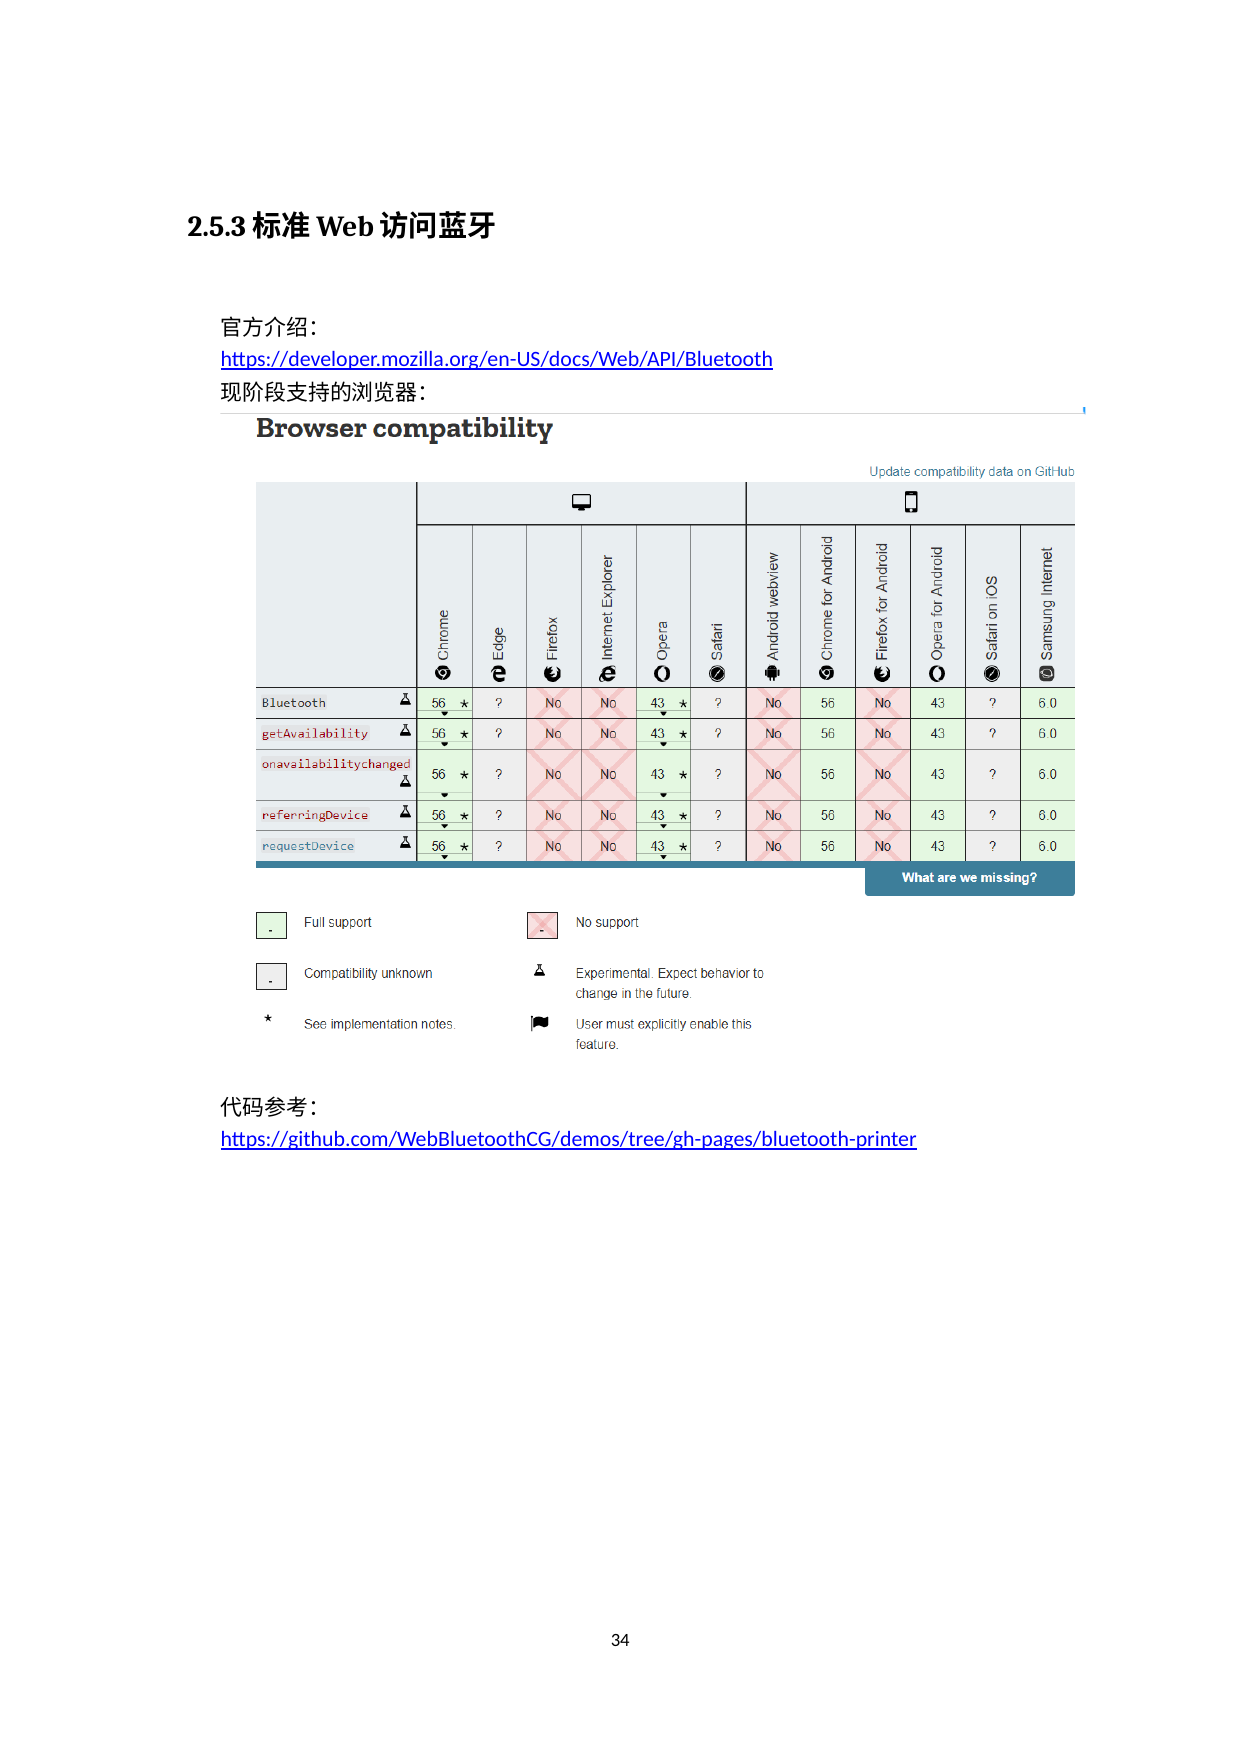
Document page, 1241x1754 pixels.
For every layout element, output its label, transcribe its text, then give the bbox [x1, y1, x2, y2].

text 现阶段支持的浏览器： [187, 375, 1053, 407]
text https://developer.mozilla.org/en-US/docs/Web/API/Bluetooth [187, 342, 1053, 375]
subtitle 2.5.3 标准Web访问蓝牙 [187, 191, 1053, 256]
text 官方介绍： [187, 310, 1053, 342]
picture [220, 407, 1086, 1084]
text https://github.com/WebBluetoothCG/demos/tree/gh-pages/bluetooth-printer [187, 1122, 1053, 1155]
text 代码参考： [187, 1090, 1053, 1122]
